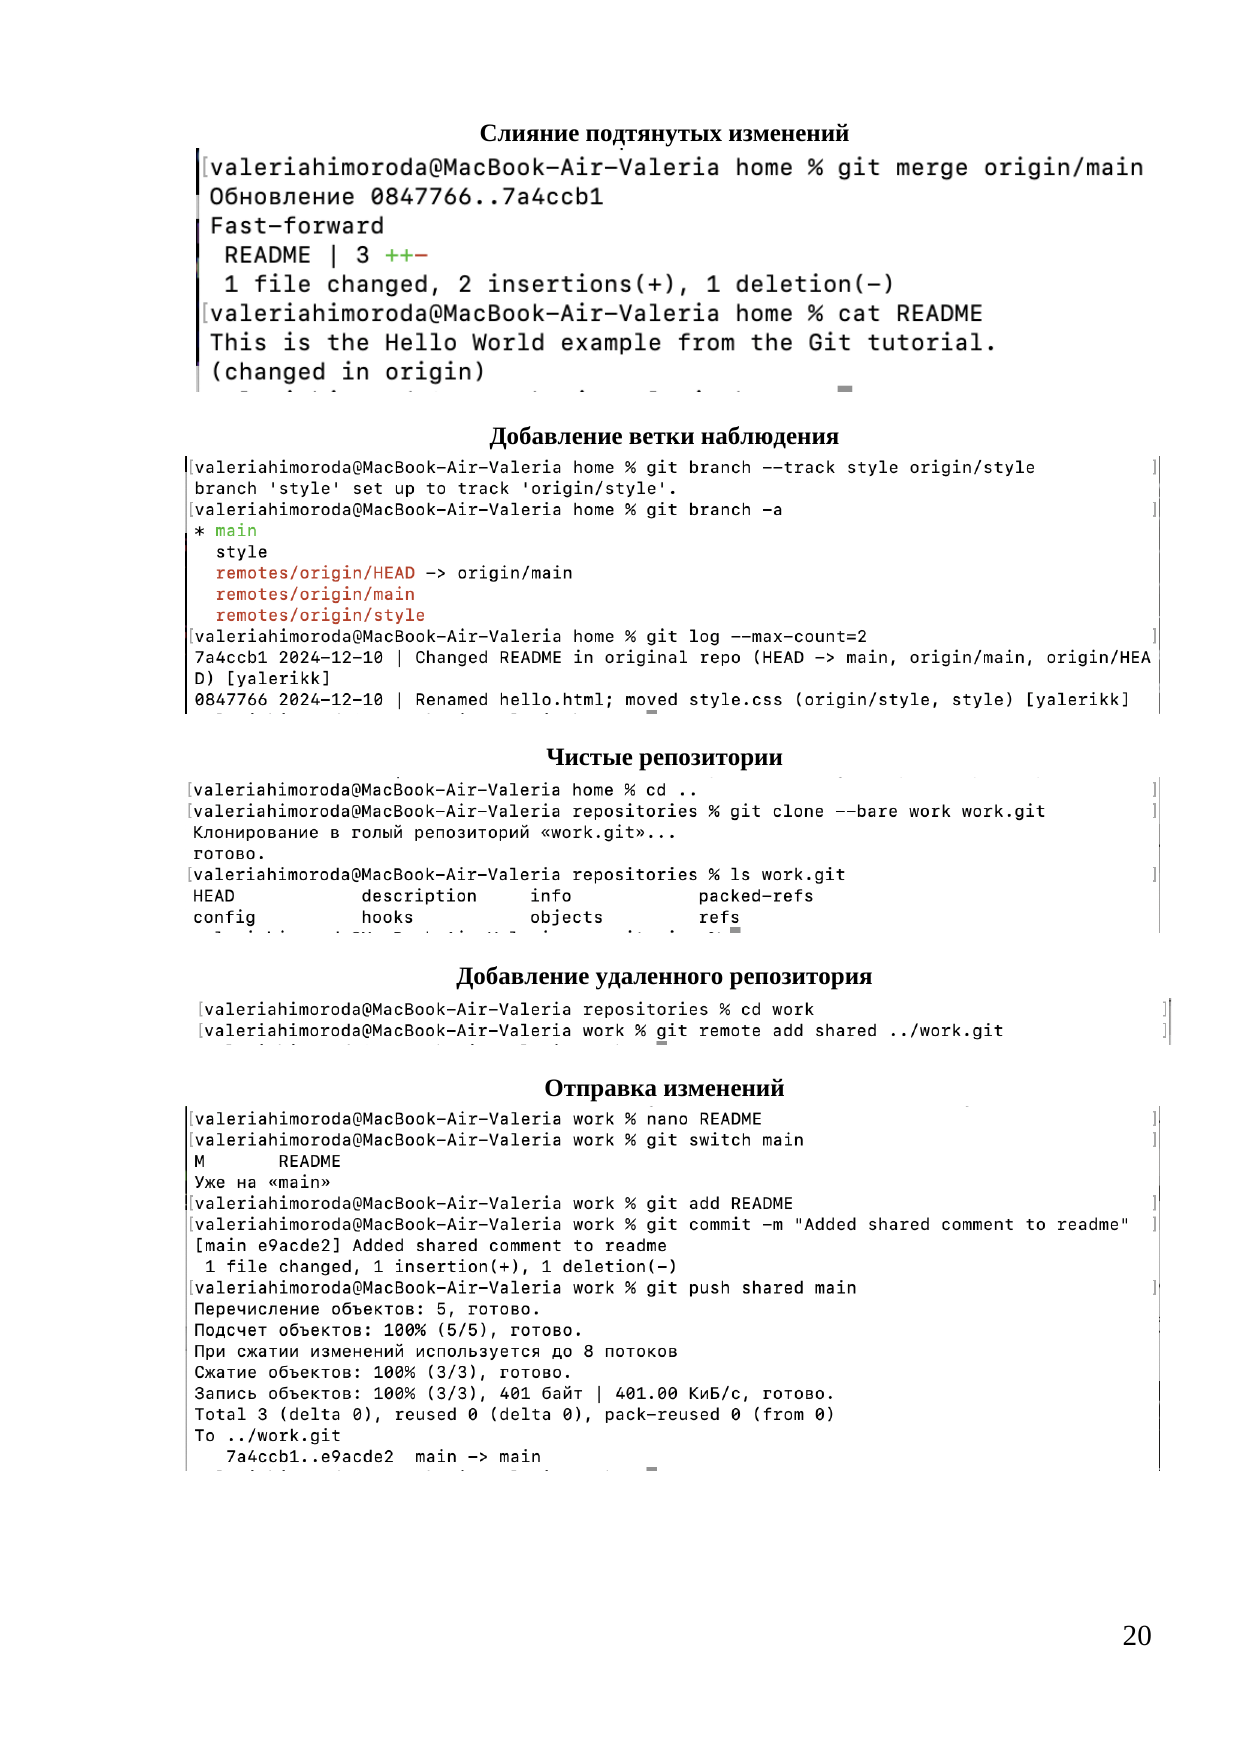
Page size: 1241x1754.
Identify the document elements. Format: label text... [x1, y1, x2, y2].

text Добавление ветки наблюдения [177, 421, 1152, 449]
text Чистые репозитории [177, 742, 1152, 771]
text Добавление удаленного репозитория [177, 961, 1152, 990]
text Отправка изменений [177, 1073, 1152, 1102]
picture [197, 998, 1172, 1045]
text Слияние подтянутых изменений [177, 118, 1152, 147]
picture [185, 1106, 1160, 1471]
picture [185, 456, 1160, 714]
picture [196, 148, 1159, 392]
picture [185, 777, 1160, 933]
